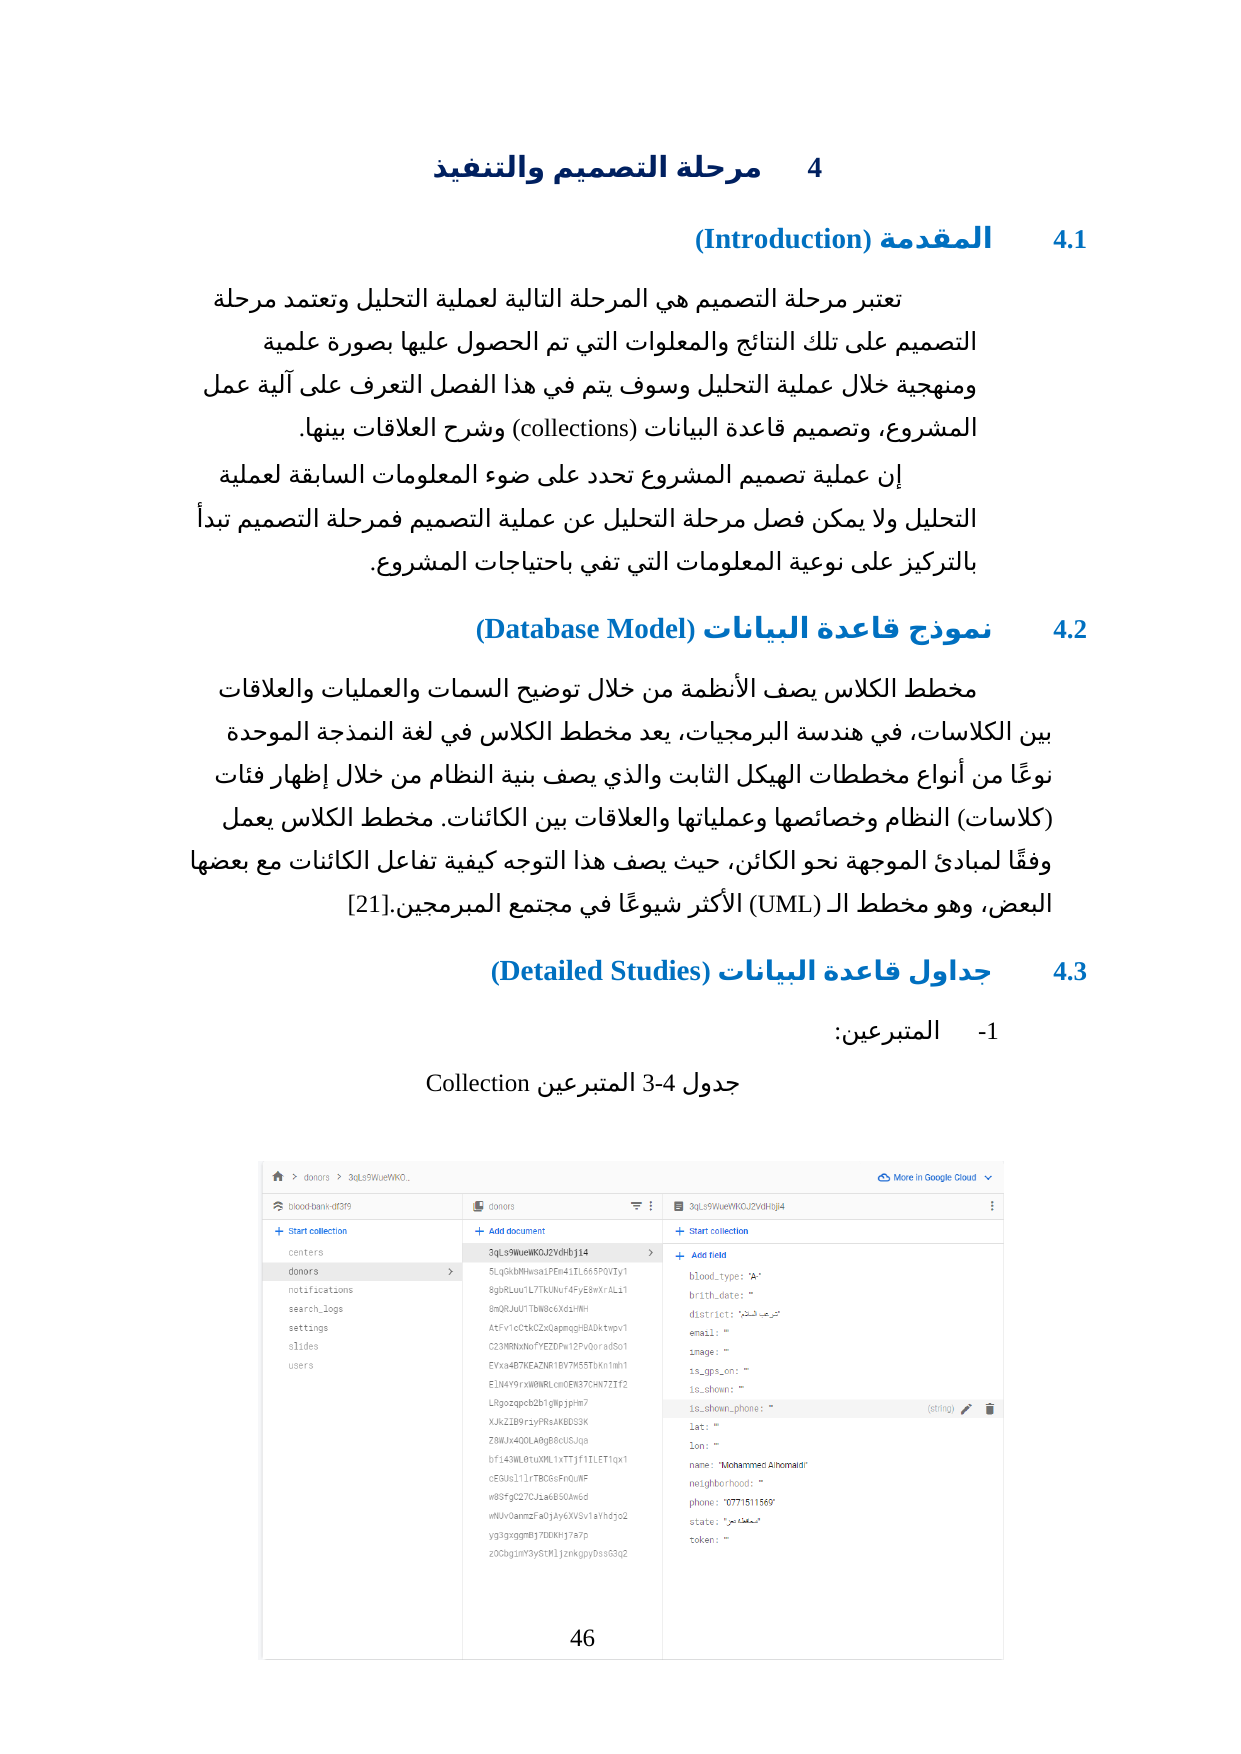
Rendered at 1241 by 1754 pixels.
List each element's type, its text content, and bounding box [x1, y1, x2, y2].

text مخطط الكلاس يصف الأنظمة من خلال توضيح السمات والعمليات والعلاقات بين الكلاسات، في هندسة البرمجيات، يعد مخطط الكلاس في لغة النمذجة الموحدة نوعًا من أنواع مخططات الهيكل الثابت والذي يصف بنية النظام من خلال إظهار فئات (كلاسات) النظام وخصائصها وعملياتها والعلاقات بين الكائنات. مخطط الكلاس يعمل وفقًا لمبادئ الموجهة نحو الكائن، حيث يصف هذا التوجه كيفية تفاعل الكائنات مع بعضها البعض، وهو مخطط الـ (UML) الأكثر شيوعًا في مجتمع المبرمجين.[21] [187, 674, 1053, 918]
subtitle المقدمة (Introduction) [187, 221, 1053, 255]
picture [258, 1161, 1004, 1660]
list المتبرعين: [187, 1016, 978, 1045]
text إن عملية تصميم المشروع تحدد على ضوء المعلومات السابقة لعملية التحليل ولا يمكن فصل مرحلة التحليل عن عملية التصميم فمرحلة التصميم تبدأ بالتركيز على نوعية المعلومات التي تفي باحتياجات المشروع. [187, 461, 978, 576]
subtitle مرحلة التصميم والتنفيذ [187, 150, 1053, 183]
subtitle جداول قاعدة البيانات (Detailed Studies) [187, 953, 1053, 987]
text تعتبر مرحلة التصميم هي المرحلة التالية لعملية التحليل وتعتمد مرحلة التصميم على تلك النتائج والمعلوات التي تم الحصول عليها بصورة علمية ومنهجية خلال عملية التحليل وسوف يتم في هذا الفصل التعرف على آلية عمل المشروع، وتصميم قاعدة البيانات (collections) وشرح العلاقات بينها. [187, 284, 978, 442]
subtitle نموذج قاعدة البيانات (Database Model) [187, 611, 1053, 644]
